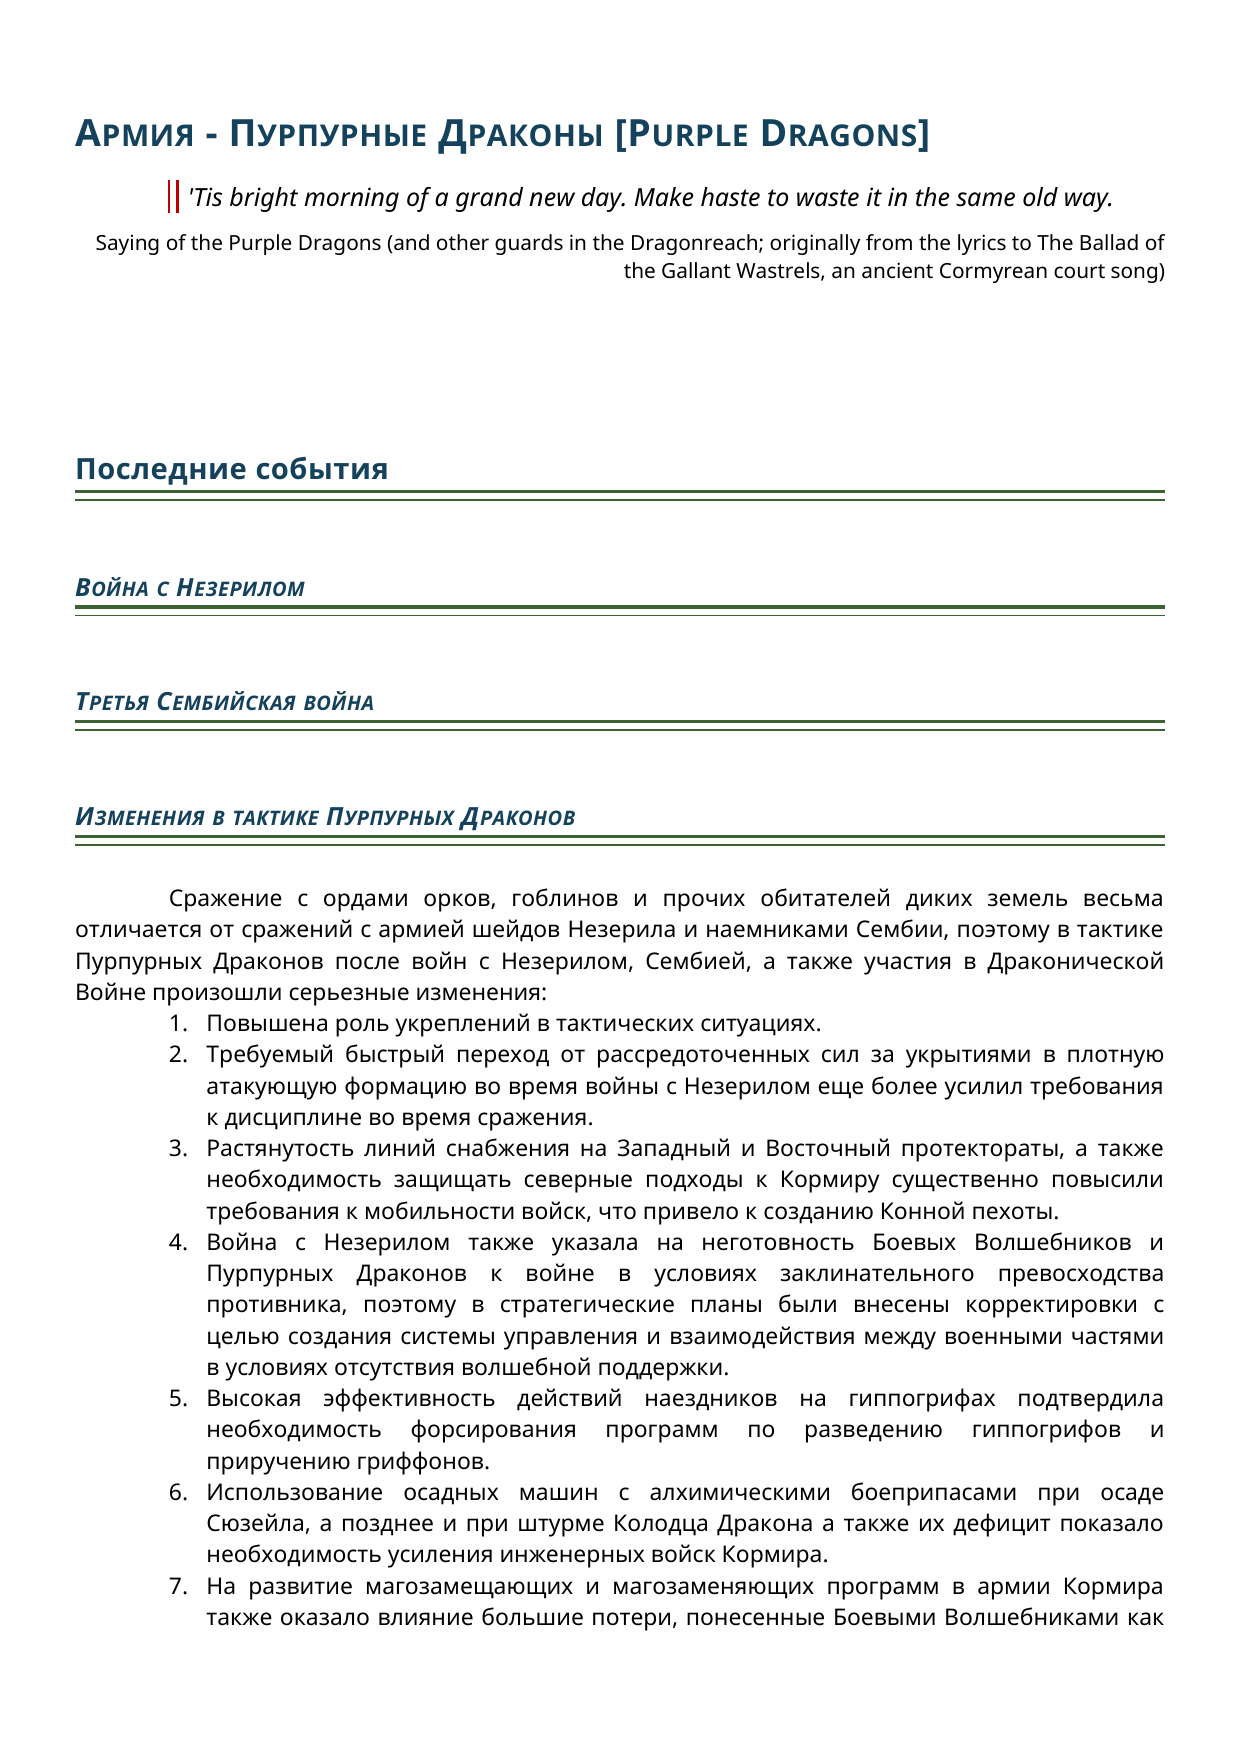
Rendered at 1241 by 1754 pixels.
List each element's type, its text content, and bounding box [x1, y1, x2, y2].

list Высокая эффективность действий наездников на гиппогрифах подтвердила необходимость форсирования программ по разведению гиппогрифов и приручению гриффонов. [169, 1382, 1165, 1476]
list Использование осадных машин с алхимическими боеприпасами при осаде Сюзейла, а позднее и при штурме Колодца Дракона а также их дефицит показало необходимость усиления инженерных войск Кормира. [169, 1476, 1165, 1569]
list Война с Незерилом также указала на неготовность Боевых Волшебников и Пурпурных Драконов к войне в условиях заклинательного превосходства противника, поэтому в стратегические планы были внесены корректировки с целью создания системы управления и взаимодействия между военными частями в условиях отсутствия волшебной поддержки. [169, 1226, 1165, 1382]
subtitle Последние события [75, 448, 1165, 490]
text Сражение с ордами орков, гоблинов и прочих обитателей диких земель весьма отличается от сражений с армией шейдов Незерила и наемниками Сембии, поэтому в тактике Пурпурных Драконов после войн с Незерилом, Сембией, а также участия в Драконической Войне произошли серьезные изменения: [75, 882, 1165, 1007]
list Требуемый быстрый переход от рассредоточенных сил за укрытиями в плотную атакующую формацию во время войны с Незерилом еще более усилил требования к дисциплине во время сражения. [169, 1038, 1165, 1132]
list Повышена роль укреплений в тактических ситуациях. [169, 1007, 1165, 1038]
subtitle Saying of the Purple Dragons (and other guards in the Dragonreach; originally from the lyrics to The Ballad of the Gallant Wastrels, an ancient Cormyrean court song) [75, 228, 1165, 285]
list Растянутость линий снабжения на Западный и Восточный протектораты, а также необходимость защищать северные подходы к Кормиру существенно повысили требования к мобильности войск, что привело к созданию Конной пехоты. [169, 1132, 1165, 1226]
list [169, 1569, 1165, 1632]
subtitle Изменения в тактике Пурпурных Драконов [75, 799, 1165, 835]
text 'Tis bright morning of a grand new day. Make haste to waste it in the same old way. [168, 179, 1162, 213]
subtitle Третья Сембийская война [75, 684, 1165, 720]
subtitle Армия - Пурпурные Драконы [Purple Dragons] [75, 106, 1165, 157]
subtitle Война с Незерилом [75, 569, 1165, 605]
